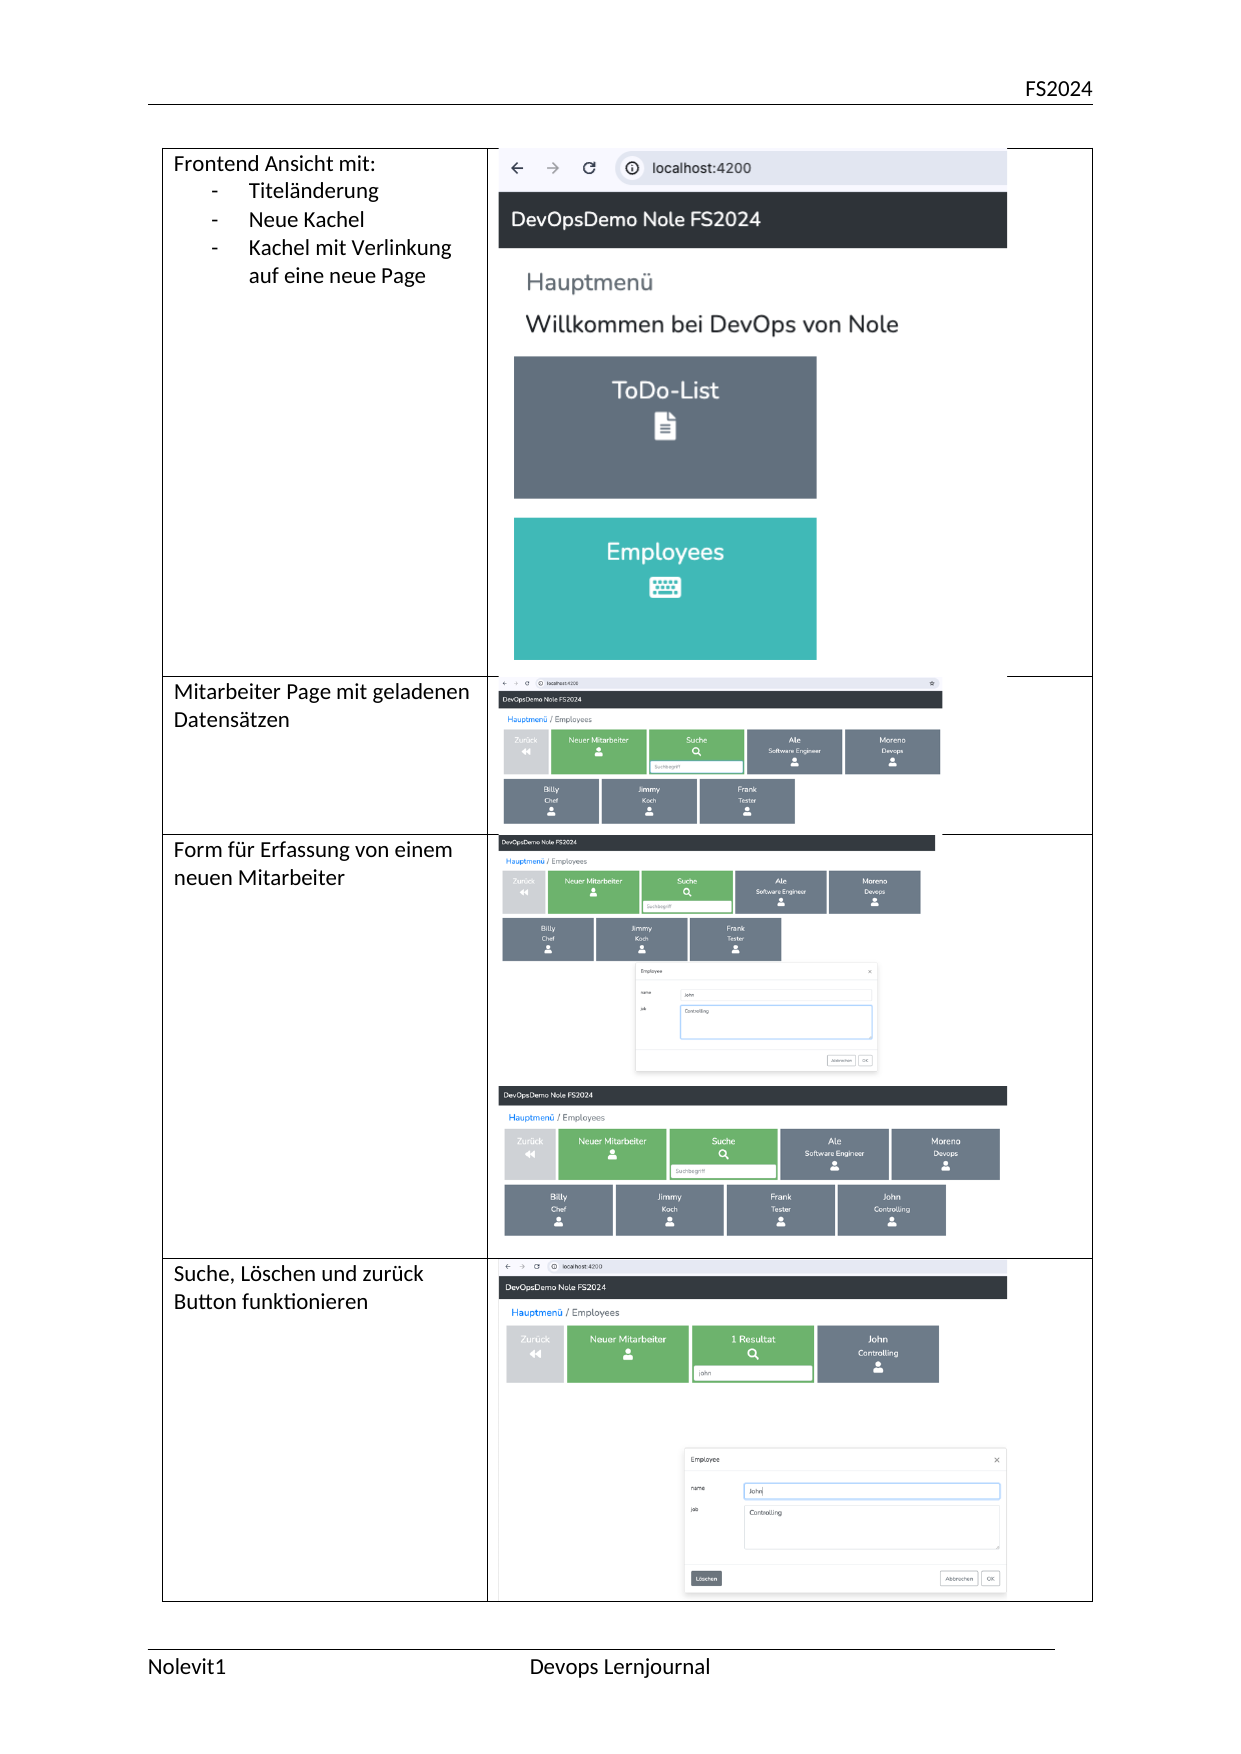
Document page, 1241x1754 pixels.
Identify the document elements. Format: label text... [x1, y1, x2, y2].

table_cell [943, 677, 1092, 834]
table_cell [936, 835, 1092, 1258]
table_cell [488, 677, 498, 834]
table_cell [488, 1259, 498, 1601]
table_cell [1008, 1259, 1092, 1601]
table_cell [1008, 149, 1092, 676]
picture [498, 1259, 1008, 1601]
table_cell Mitarbeiter Page mit geladenen Datensätzen [163, 677, 487, 834]
table_cell Form für Erfassung von einem neuen Mitarbeiter [163, 835, 487, 1258]
picture [498, 148, 1008, 1258]
table_cell [488, 149, 498, 676]
table_cell [488, 835, 498, 1258]
table_cell Frontend Ansicht mit: Titeländerung Neue Kachel Kachel mit Verlinkung auf eine neue Page [163, 149, 487, 676]
table_cell Suche, Löschen und zurück Button funktionieren [163, 1259, 487, 1601]
